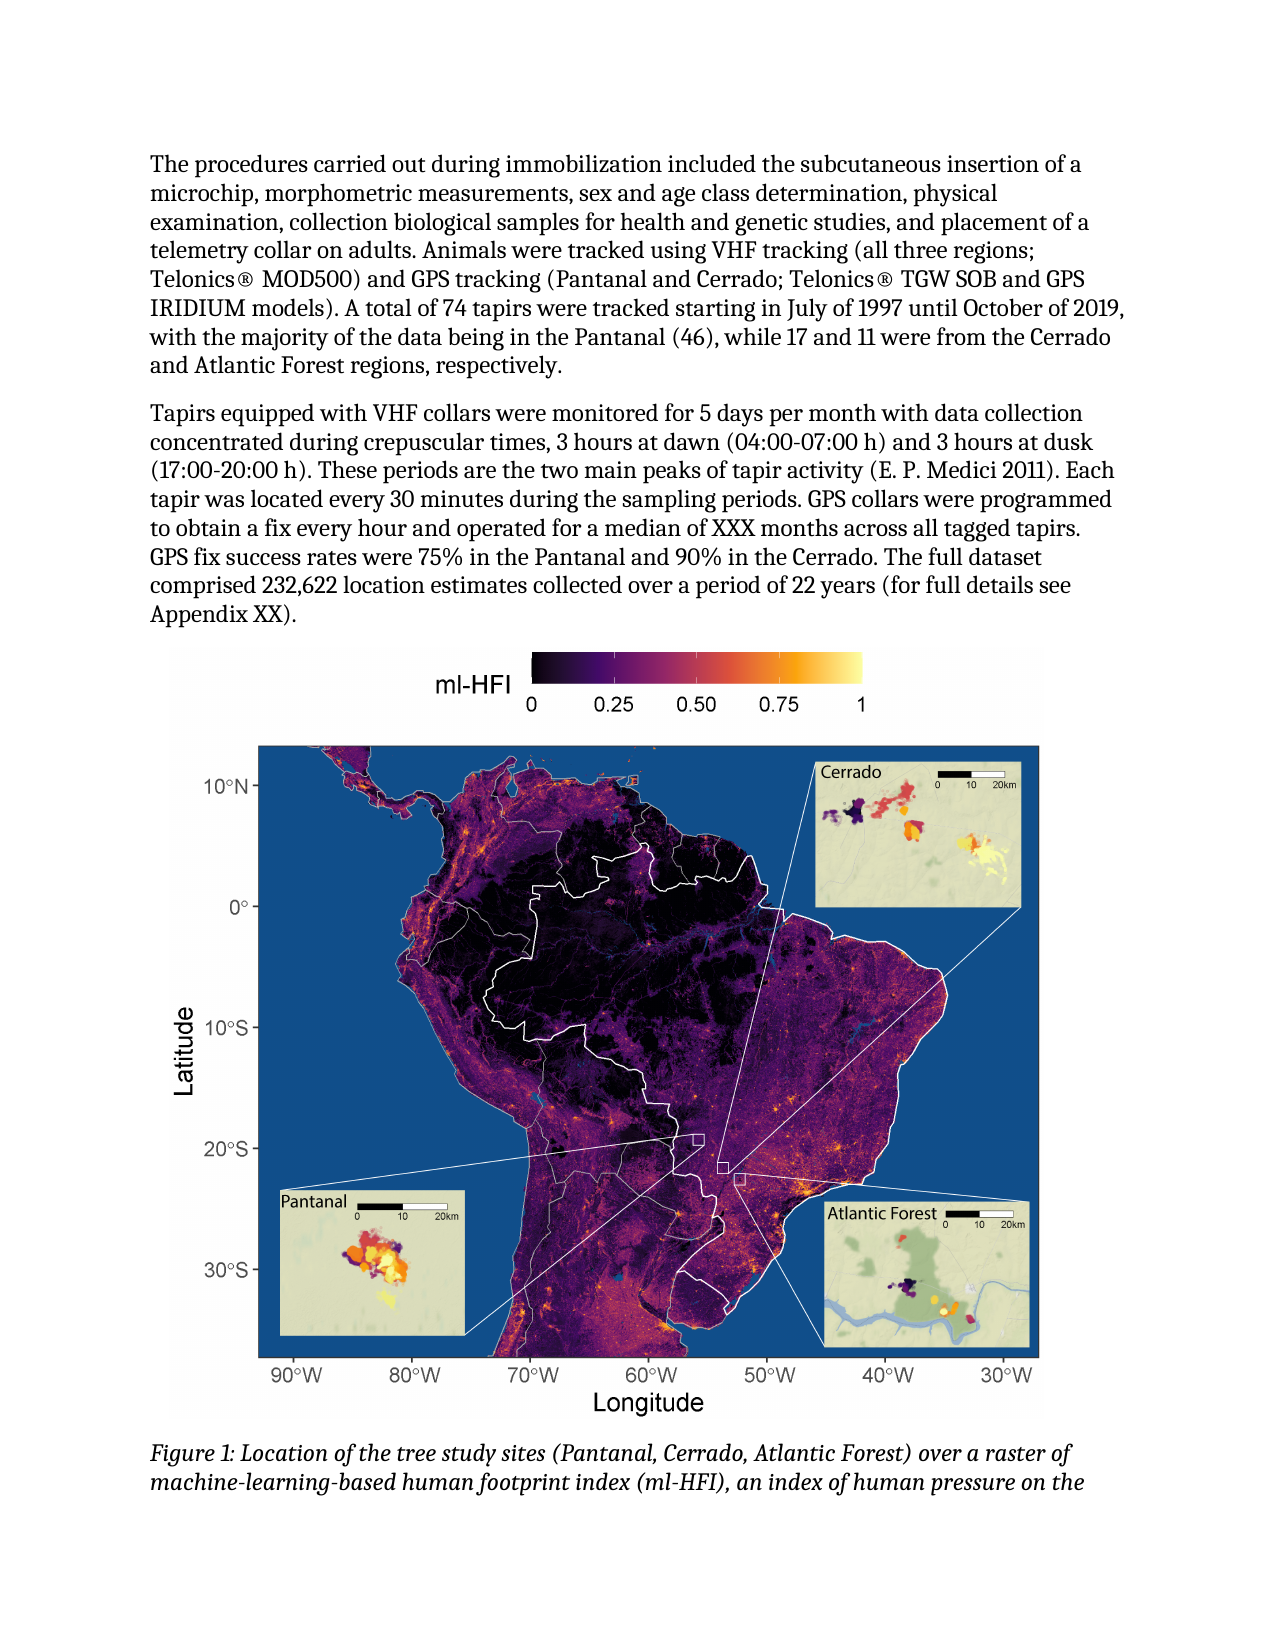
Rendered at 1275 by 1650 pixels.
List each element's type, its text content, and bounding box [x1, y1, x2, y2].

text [150, 1439, 1125, 1497]
text The procedures carried out during immobilization included the subcutaneous insertion of a microchip, morphometric measurements, sex and age class determination, physical examination, collection biological samples for health and genetic studies, and placement of a telemetry collar on adults. Animals were tracked using VHF tracking (all three regions; Telonics® MOD500) and GPS tracking (Pantanal and Cerrado; Telonics® TGW SOB and GPS IRIDIUM models). A total of 74 tapirs were tracked starting in July of 1997 until October of 2019, with the majority of the data being in the Pantanal (46), while 17 and 11 were from the Cerrado and Atlantic Forest regions, respectively. [150, 150, 1125, 380]
picture [168, 647, 1044, 1419]
text Tapirs equipped with VHF collars were monitored for 5 days per month with data collection concentrated during crepuscular times, 3 hours at dawn (04:00-07:00 h) and 3 hours at dusk (17:00-20:00 h). These periods are the two main peaks of tapir activity (E. P. Medici 2011). Each tapir was located every 30 minutes during the sampling periods. GPS collars were programmed to obtain a fix every hour and operated for a median of XXX months across all tagged tapirs. GPS fix success rates were 75% in the Pantanal and 90% in the Cerrado. The full dataset comprised 232,622 location estimates collected over a period of 22 years (for full details see Appendix XX). [150, 399, 1125, 629]
